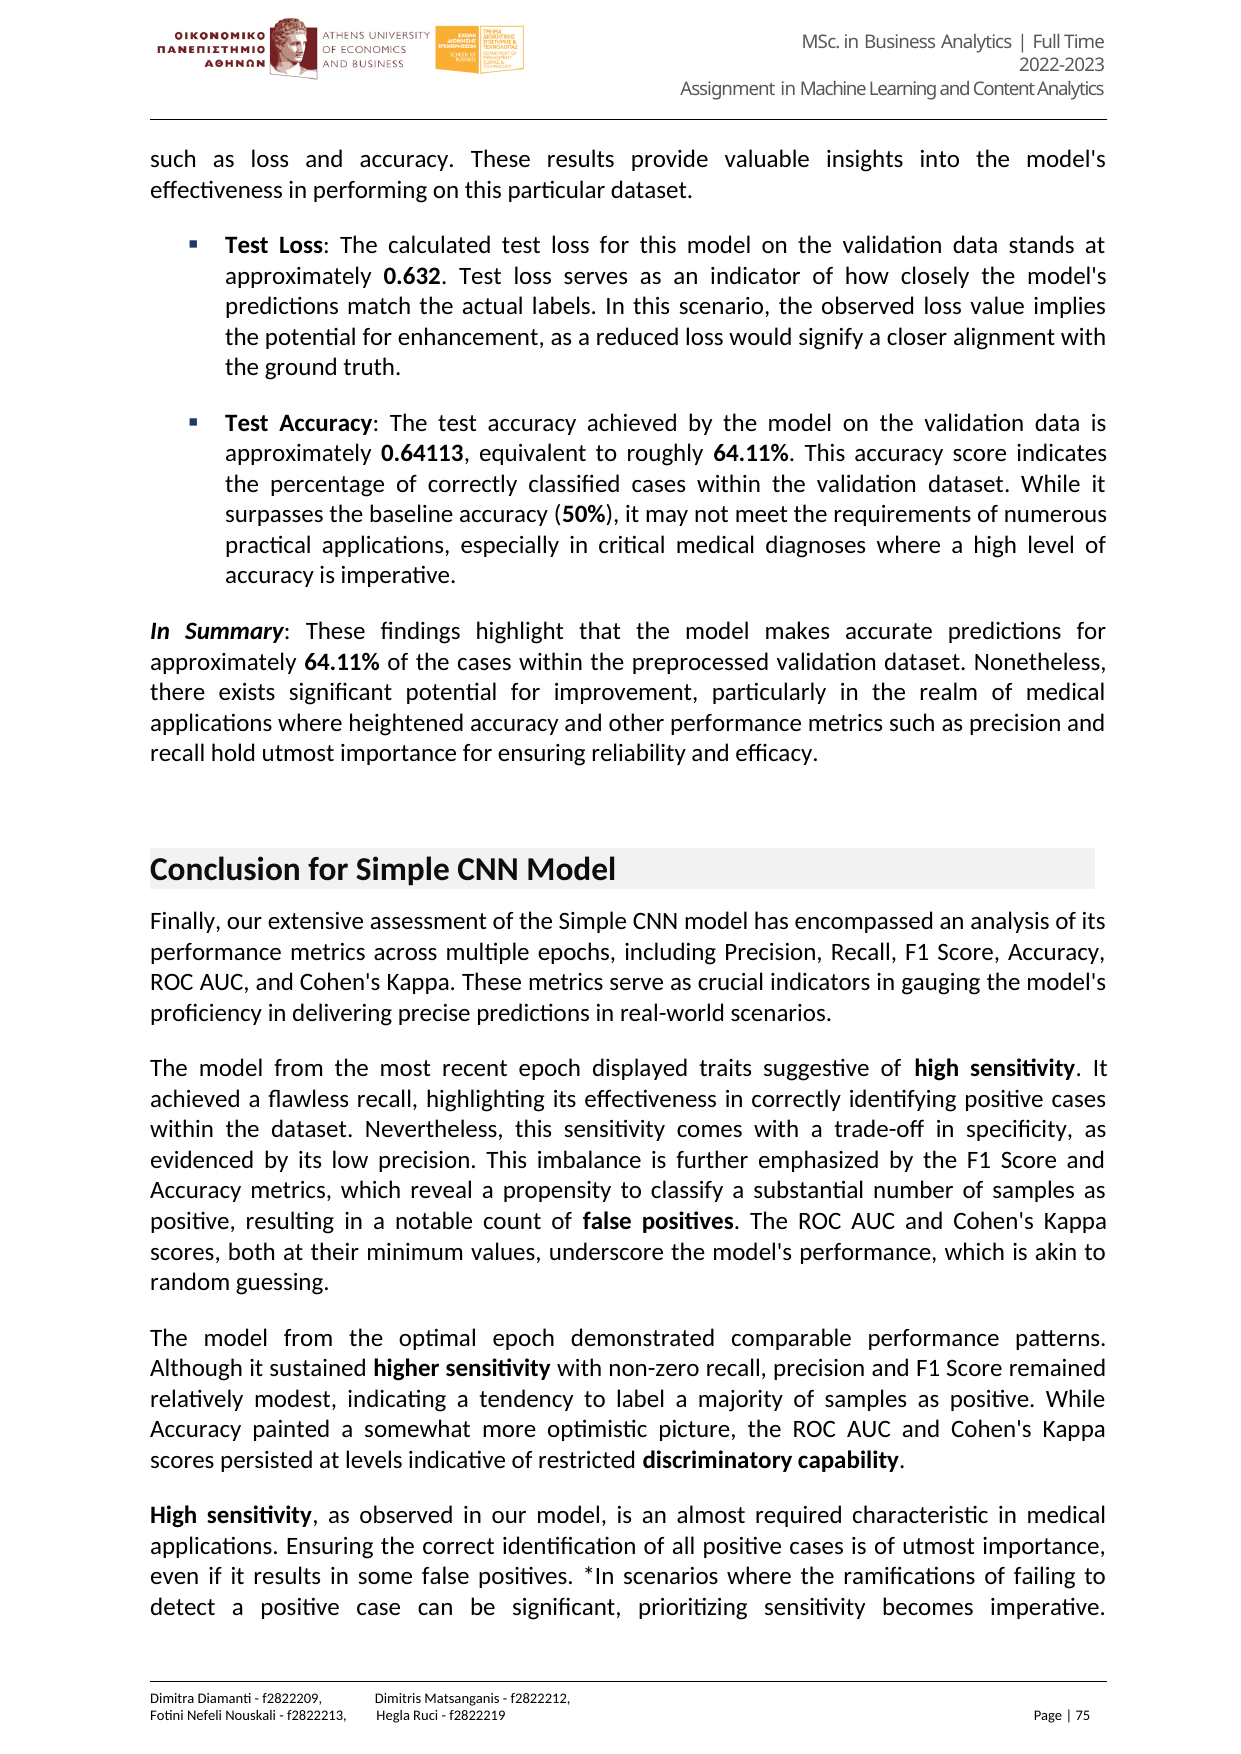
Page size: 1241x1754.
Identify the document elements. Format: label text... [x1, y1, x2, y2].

text Finally, our extensive assessment of the Simple CNN model has encompassed an analysis of its performance metrics across multiple epochs, including Precision, Recall, F1 Score, Accuracy, ROC AUC, and Cohen's Kappa. These metrics serve as crucial indicators in gauging the model's proficiency in delivering precise predictions in real-world scenarios. [150, 905, 1107, 1027]
subtitle Conclusion for Simple CNN Model [150, 848, 1095, 889]
picture [151, 17, 526, 82]
list Test Loss: The calculated test loss for this model on the validation data stands at approximately 0.632. Test loss serves as an indicator of how closely the model's predictions match the actual labels. In this scenario, the observed loss value implies the potential for enhancement, as a reduced loss would signify a closer alignment with the ground truth. [187, 229, 1107, 382]
text The model from the most recent epoch displayed traits suggestive of high sensitivity. It achieved a flawless recall, highlighting its effectiveness in correctly identifying positive cases within the dataset. Nevertheless, this sensitivity comes with a trade-off in specificity, as evidenced by its low precision. This imbalance is further emphasized by the F1 Score and Accuracy metrics, which reveal a propensity to classify a substantial number of samples as positive, resulting in a notable count of false positives. The ROC AUC and Cohen's Kappa scores, both at their minimum values, underscore the model's performance, which is akin to random guessing. [150, 1052, 1107, 1297]
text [150, 1499, 1107, 1621]
text The model from the optimal epoch demonstrated comparable performance patterns. Although it sustained higher sensitivity with non-zero recall, precision and F1 Score remained relatively modest, indicating a tendency to label a majority of samples as positive. While Accuracy painted a somewhat more optimistic picture, the ROC AUC and Cohen's Kappa scores persisted at levels indicative of restricted discriminatory capability. [150, 1322, 1107, 1474]
text In Summary: These findings highlight that the model makes accurate predictions for approximately 64.11% of the cases within the preprocessed validation dataset. Nonetheless, there exists significant potential for improvement, particularly in the realm of medical applications where heightened accuracy and other performance metrics such as precision and recall hold utmost importance for ensuring reliability and efficacy. [150, 615, 1107, 768]
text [150, 143, 1107, 204]
list Test Accuracy: The test accuracy achieved by the model on the validation data is approximately 0.64113, equivalent to roughly 64.11%. This accuracy score indicates the percentage of correctly classified cases within the validation dataset. While it surpasses the baseline accuracy (50%), it may not meet the requirements of numerous practical applications, especially in critical medical diagnoses where a high level of accuracy is imperative. [187, 407, 1107, 590]
